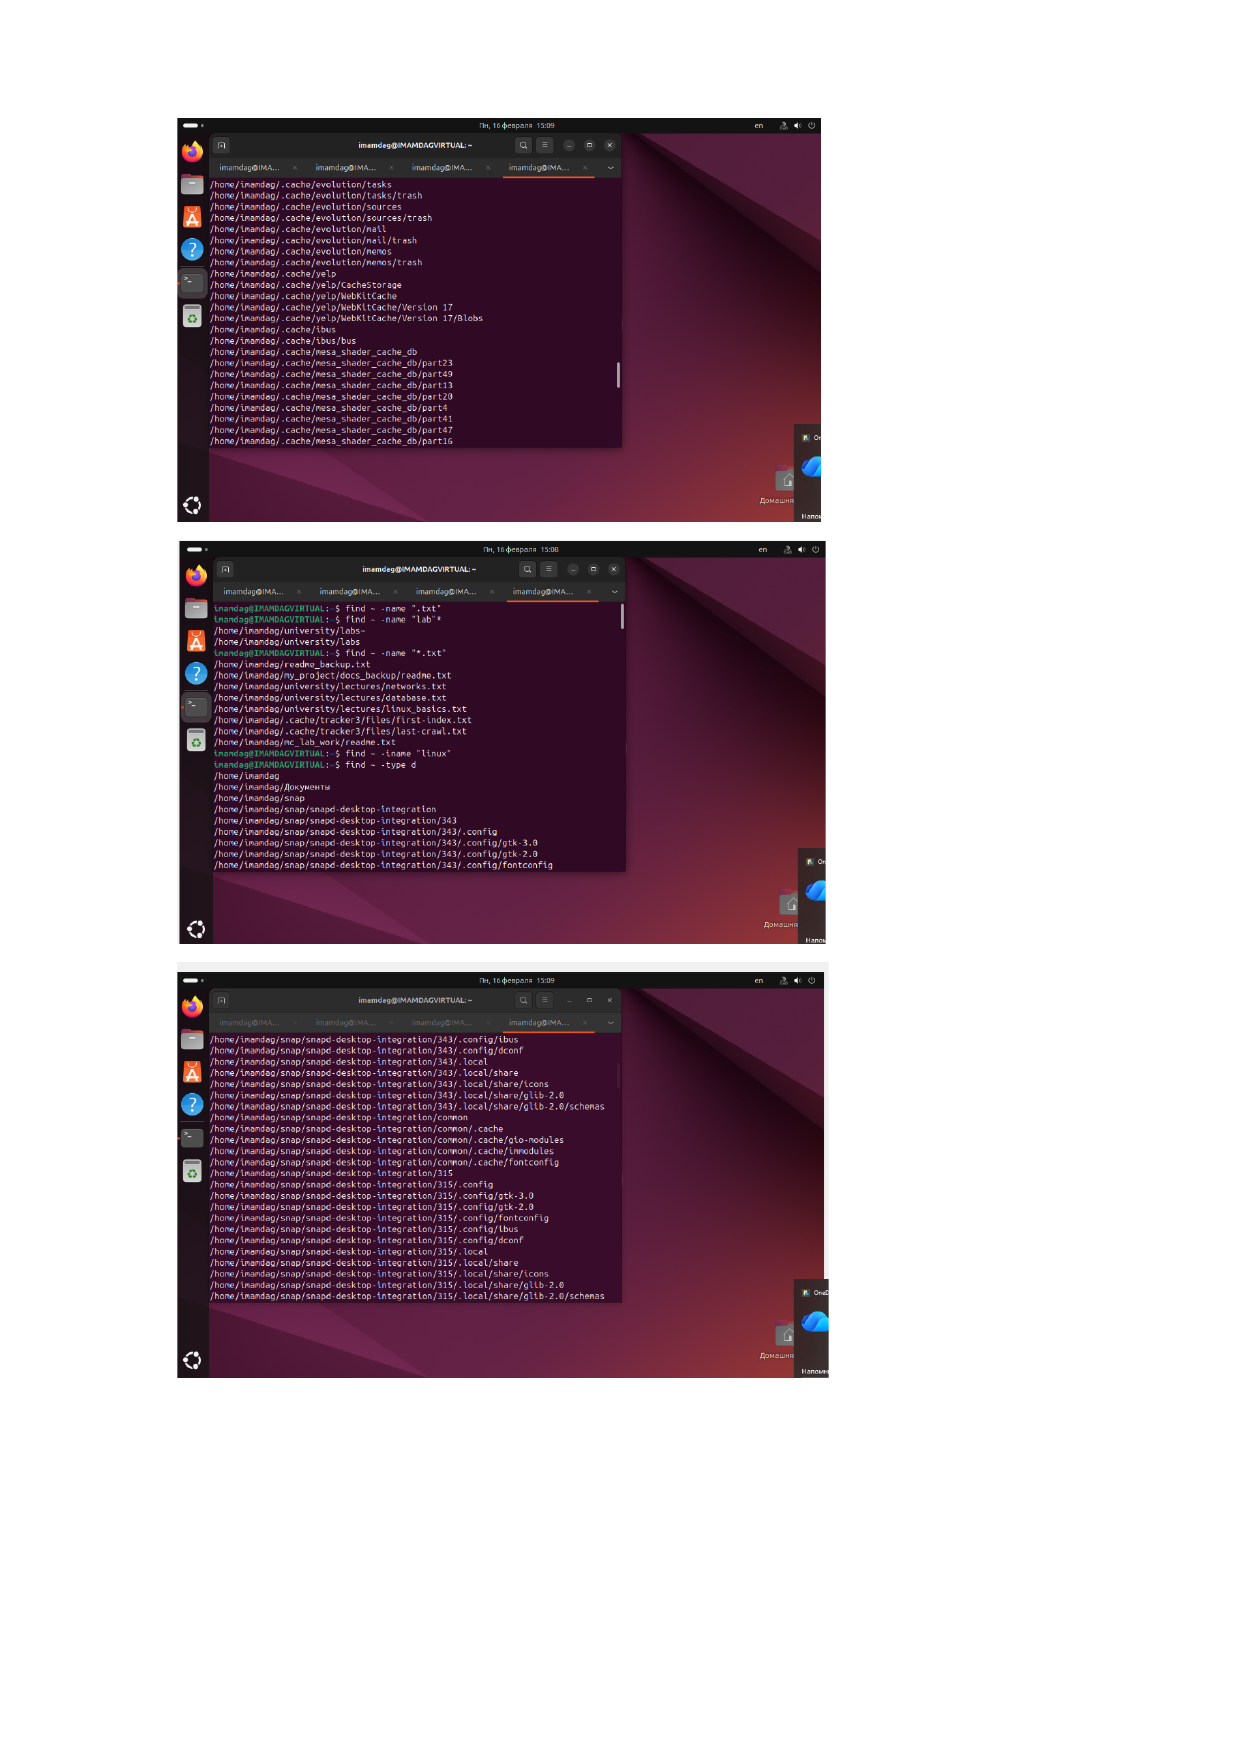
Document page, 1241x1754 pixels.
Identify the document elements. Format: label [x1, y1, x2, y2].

picture [177, 118, 821, 522]
picture [177, 540, 826, 944]
picture [177, 962, 829, 1378]
